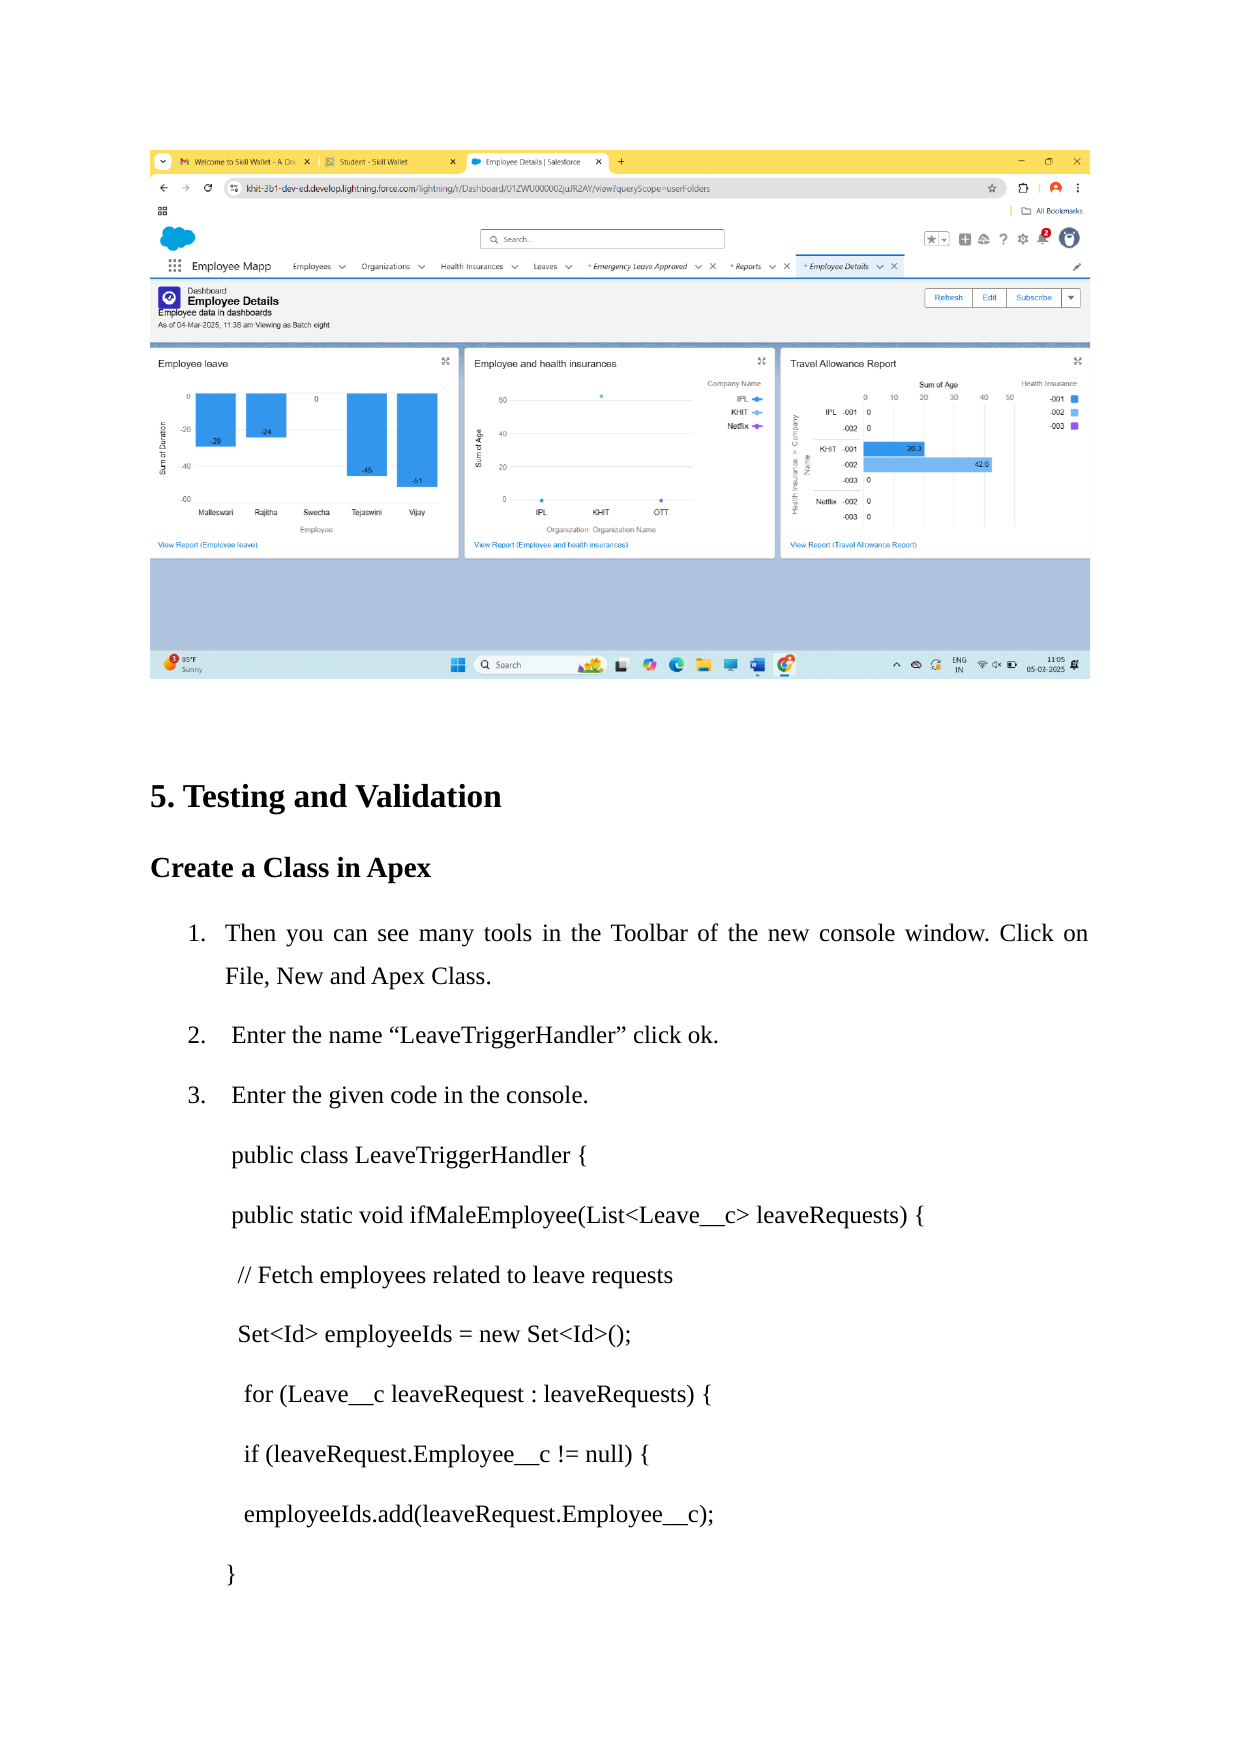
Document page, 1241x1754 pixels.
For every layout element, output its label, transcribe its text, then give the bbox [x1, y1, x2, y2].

text Create a Class in Apex [150, 851, 1090, 884]
text Set<Id> employeeIds = new Set<Id>(); [150, 1319, 1090, 1348]
text for (Leave__c leaveRequest : leaveRequests) { [150, 1379, 1090, 1408]
picture [150, 150, 1091, 679]
list Enter the given code in the console. [187, 1080, 1090, 1109]
list Enter the name “LeaveTriggerHandler” click ok. [187, 1021, 1090, 1049]
text 5. Testing and Validation [150, 776, 1090, 815]
text employeeIds.add(leaveRequest.Employee__c); [150, 1499, 1090, 1528]
text if (leaveRequest.Employee__c != null) { [150, 1439, 1090, 1468]
text // Fetch employees related to leave requests [150, 1260, 1090, 1288]
list Then you can see many tools in the Toolbar of the new console window. Click on File, New and Apex Class. [187, 918, 1090, 989]
text public static void ifMaleEmployee(List<Leave__c> leaveRequests) { [150, 1200, 1090, 1229]
text } [150, 1559, 1090, 1587]
text public class LeaveTriggerHandler { [150, 1140, 1090, 1169]
